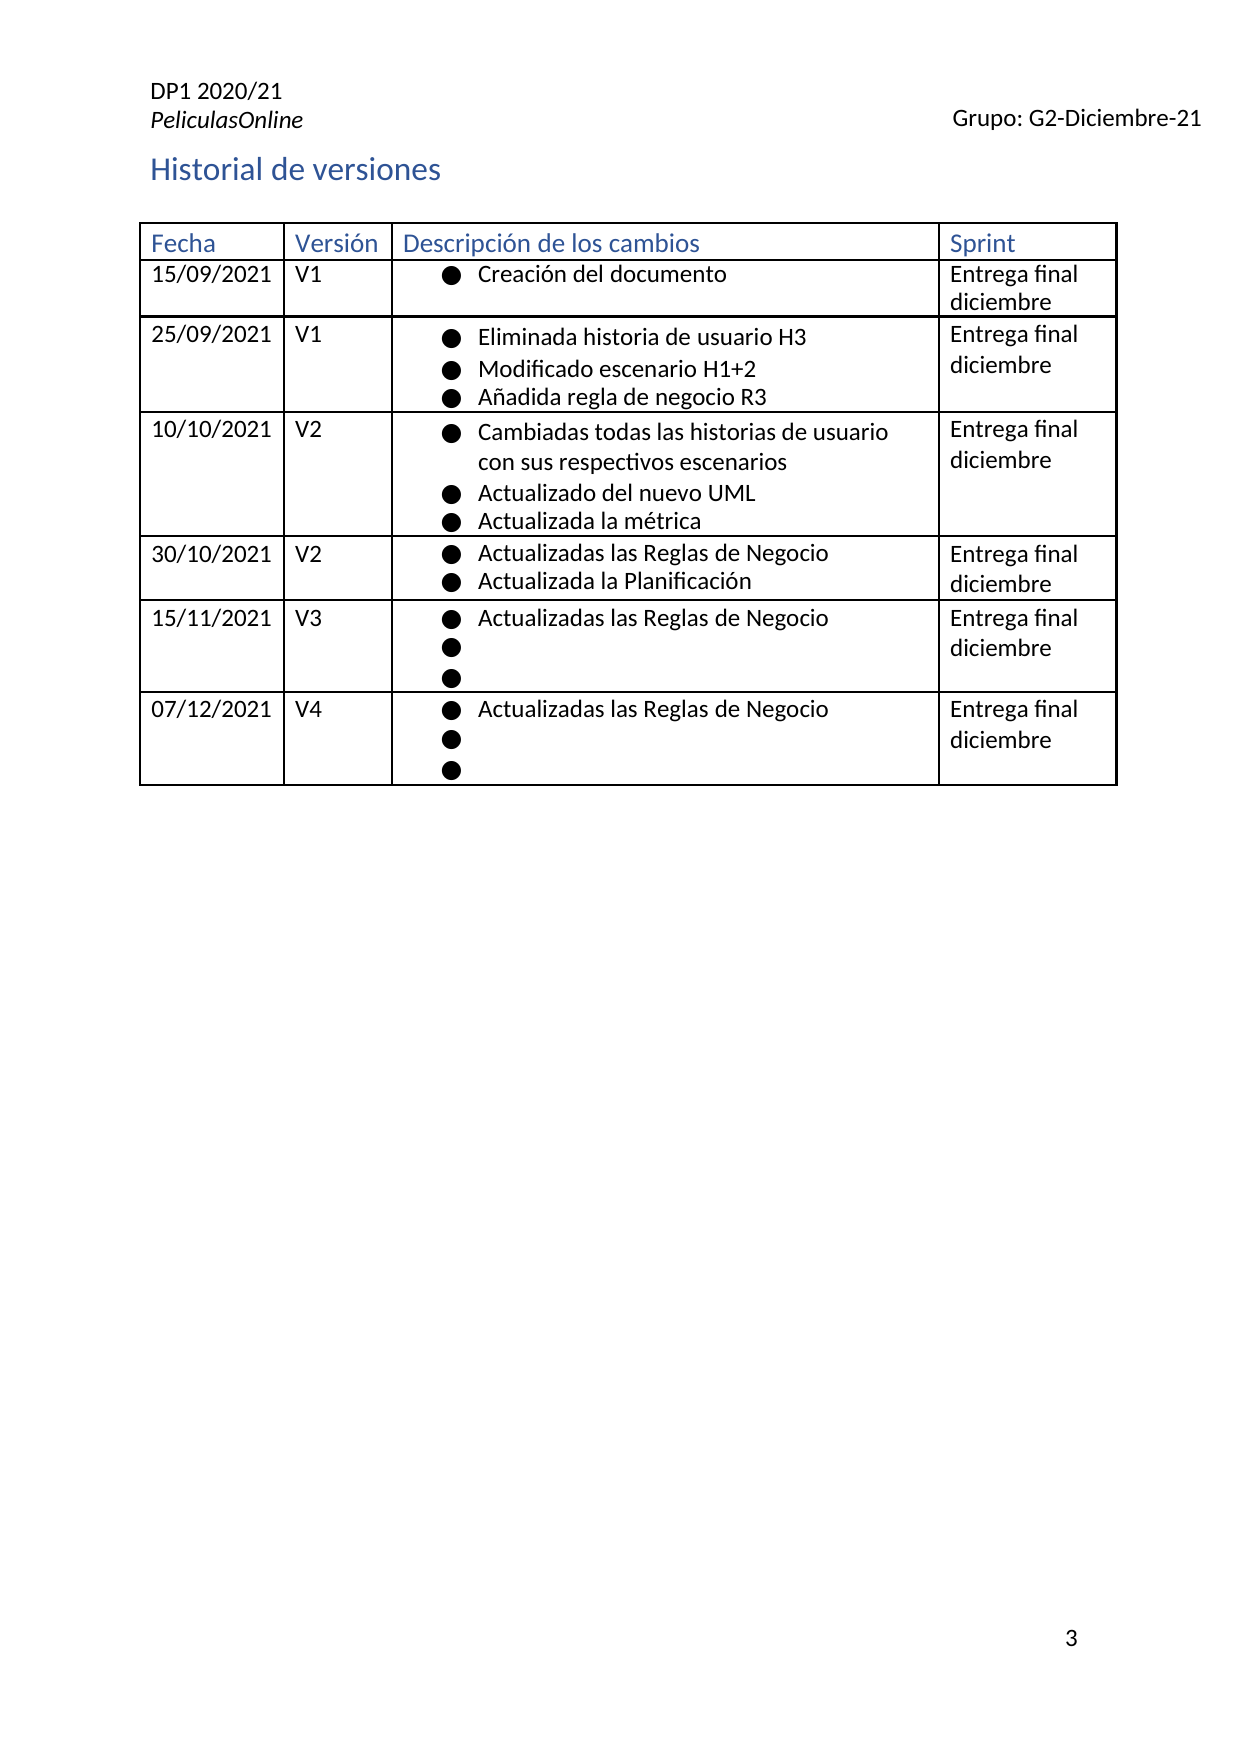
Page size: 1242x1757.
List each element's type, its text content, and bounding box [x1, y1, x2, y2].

table_cell 07/12/2021 [141, 693, 283, 784]
table_cell 30/10/2021 [141, 537, 283, 599]
table_cell Entrega final diciembre [940, 537, 1115, 599]
table_cell 25/09/2021 [141, 318, 283, 411]
table_cell V3 [285, 601, 391, 691]
table_cell Entrega final diciembre [940, 693, 1115, 784]
table_header Fecha [141, 224, 283, 259]
subtitle Historial de versiones [150, 148, 1106, 189]
table_header Descripción de los cambios [393, 224, 938, 259]
table_cell Entrega final diciembre [940, 601, 1115, 691]
table_cell Entrega final diciembre [940, 261, 1115, 315]
table_cell 15/09/2021 [141, 261, 283, 315]
table_header Versión [285, 224, 391, 259]
table_cell Entrega final diciembre [940, 318, 1115, 411]
table_cell 15/11/2021 [141, 601, 283, 691]
table_cell Actualizadas las Reglas de Negocio Actualizada la Planificación [393, 537, 938, 599]
table_cell V1 [285, 318, 391, 411]
table_cell Actualizadas las Reglas de Negocio ● [393, 693, 938, 784]
table_header Sprint [940, 224, 1115, 259]
table_cell Entrega final diciembre [940, 413, 1115, 535]
table_cell Cambiadas todas las historias de usuario con sus respectivos escenarios Actualizado del nuevo UML Actualizada la métrica [393, 413, 938, 535]
table_cell Creación del documento [393, 261, 938, 315]
table_cell V2 [285, 537, 391, 599]
table_cell 10/10/2021 [141, 413, 283, 535]
table_cell Eliminada historia de usuario H3 Modificado escenario H1+2 Añadida regla de negocio R3 [393, 318, 938, 411]
table_cell V2 [285, 413, 391, 535]
table_cell V1 [285, 261, 391, 315]
table_cell V4 [285, 693, 391, 784]
table_cell Actualizadas las Reglas de Negocio ● ● [393, 601, 938, 691]
